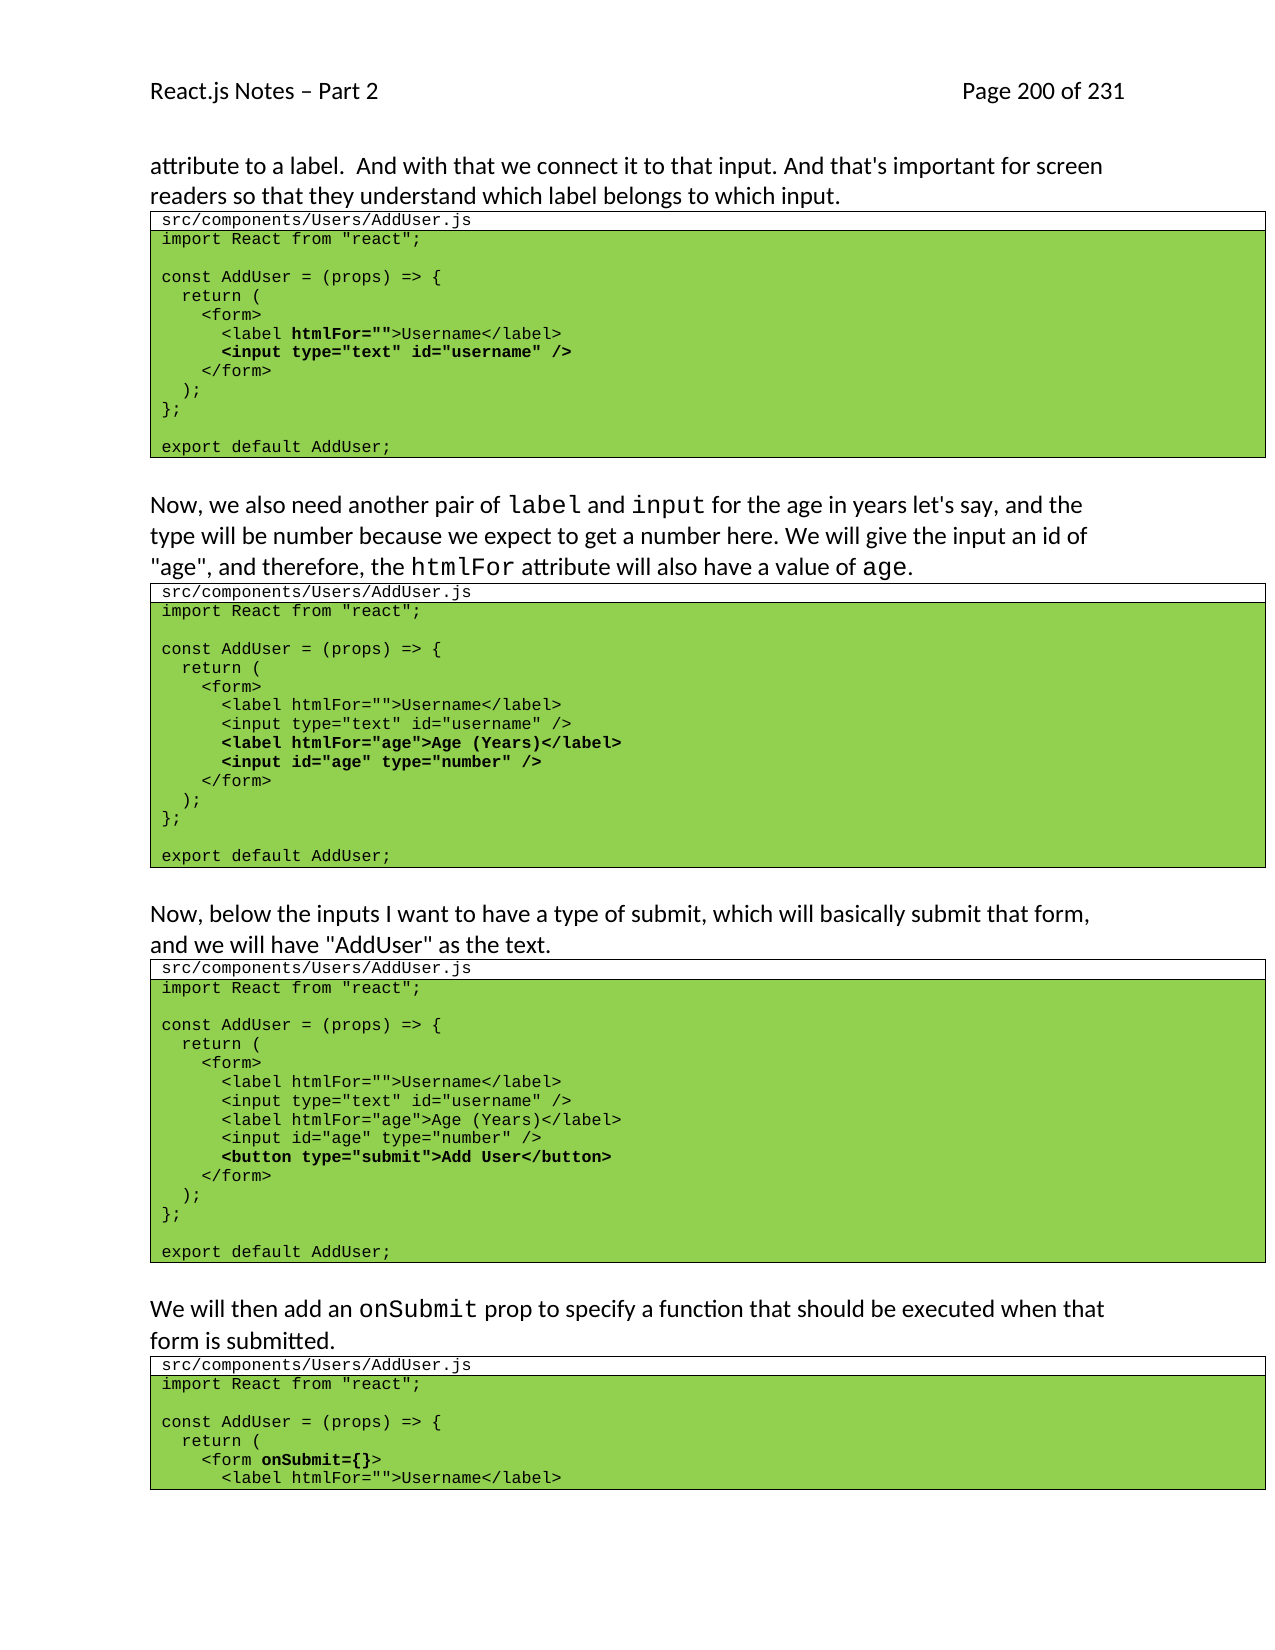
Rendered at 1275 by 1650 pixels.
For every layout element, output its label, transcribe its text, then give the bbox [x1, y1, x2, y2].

text Now, below the inputs I want to have a type of submit, which will basically submit that form, and we will have "AddUser" as the text. [150, 898, 1125, 959]
table_cell import React from "react"; const AddUser = (props) => { return ( <form> <label htmlFor="">Username</label> <input type="text" id="username" /> <label htmlFor="age">Age (Years)</label> <input id="age" type="number" /> </form> ); }; export default AddUser; [151, 603, 1265, 867]
table_header src/components/Users/AddUser.js [151, 960, 1265, 979]
table_cell import React from "react"; const AddUser = (props) => { return ( <form> <label htmlFor="">Username</label> <input type="text" id="username" /> </form> ); }; export default AddUser; [151, 231, 1265, 457]
table_header src/components/Users/AddUser.js [151, 212, 1265, 230]
table_header src/components/Users/AddUser.js [151, 584, 1265, 602]
table_cell import React from "react"; const AddUser = (props) => { return ( <form> <label htmlFor="">Username</label> <input type="text" id="username" /> <label htmlFor="age">Age (Years)</label> <input id="age" type="number" /> <button type="submit">Add User</button> </form> ); }; export default AddUser; [151, 980, 1265, 1262]
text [150, 150, 1125, 211]
text Now, we also need another pair of label and input for the age in years let's say, and the type will be number because we expect to get a number here. We will give the input an id of "age", and therefore, the htmlFor attribute will also have a value of age. [150, 489, 1125, 583]
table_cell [151, 1376, 1265, 1489]
table_header src/components/Users/AddUser.js [151, 1357, 1265, 1375]
text We will then add an onSubmit prop to specify a function that should be executed when that form is submitted. [150, 1293, 1125, 1356]
